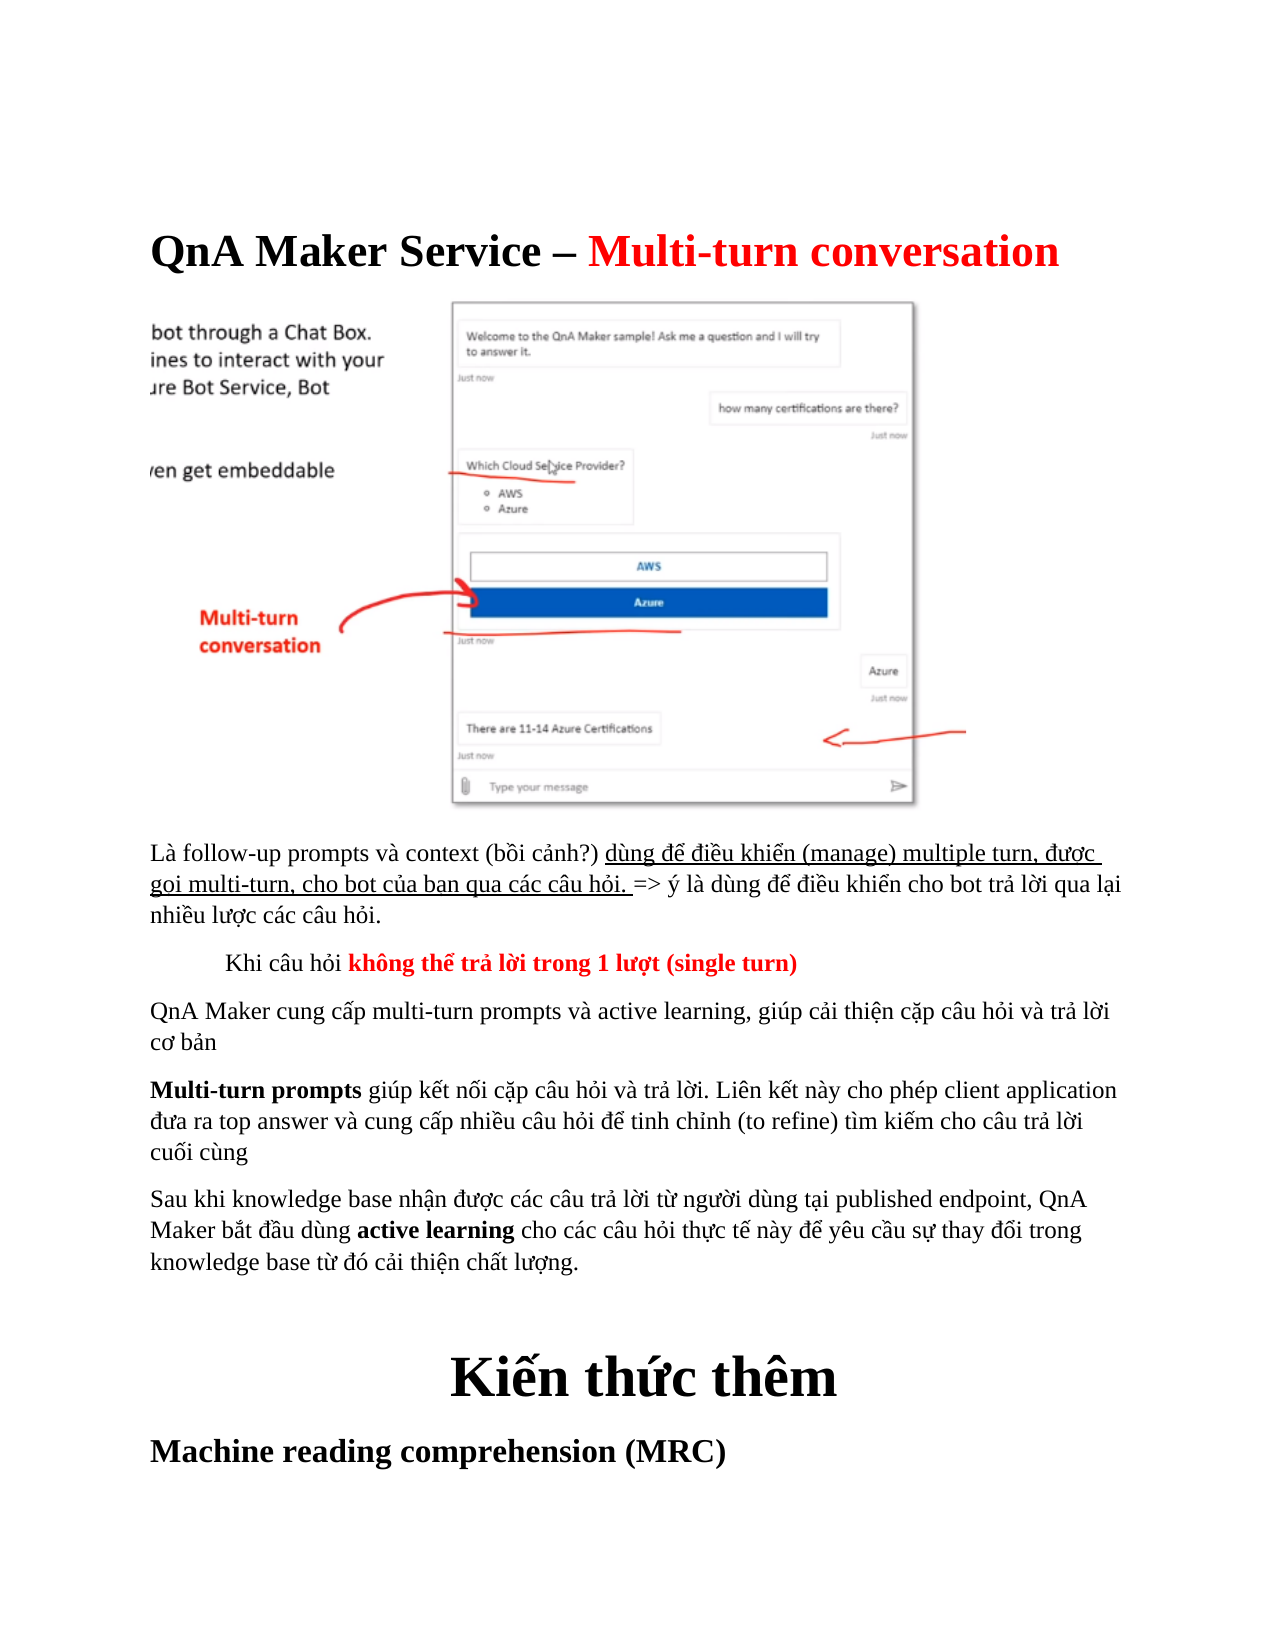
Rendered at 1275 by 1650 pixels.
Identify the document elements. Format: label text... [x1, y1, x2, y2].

picture [150, 297, 967, 820]
text Machine reading comprehension (MRC) [150, 1431, 1125, 1469]
text QnA Maker Service – Multi-turn conversation [150, 223, 1125, 276]
text Khi câu hỏi không thể trả lời trong 1 lượt (single turn) [150, 948, 1125, 977]
text Kiến thức thêm [375, 1342, 1125, 1409]
text Sau khi knowledge base nhận được các câu trả lời từ người dùng tại published endpoint, QnA Maker bắt đầu dùng active learning cho các câu hỏi thực tế này để yêu cầu sự thay đổi trong knowledge base từ đó cải thiện chất lượng. [150, 1184, 1125, 1275]
text Multi-turn prompts giúp kết nối cặp câu hỏi và trả lời. Liên kết này cho phép client application đưa ra top answer và cung cấp nhiều câu hỏi để tinh chỉnh (to refine) tìm kiếm cho câu trả lời cuối cùng [150, 1075, 1125, 1166]
text Là follow-up prompts và context (bồi cảnh?) dùng để điều khiển (manage) multiple turn, được gọi multi-turn, cho bot của bạn qua các câu hỏi. => ý là dùng để điều khiển cho bot trả lời qua lại nhiều lược các câu hỏi. [150, 838, 1125, 929]
text QnA Maker cung cấp multi-turn prompts và active learning, giúp cải thiện cặp câu hỏi và trả lời cơ bản [150, 996, 1125, 1056]
